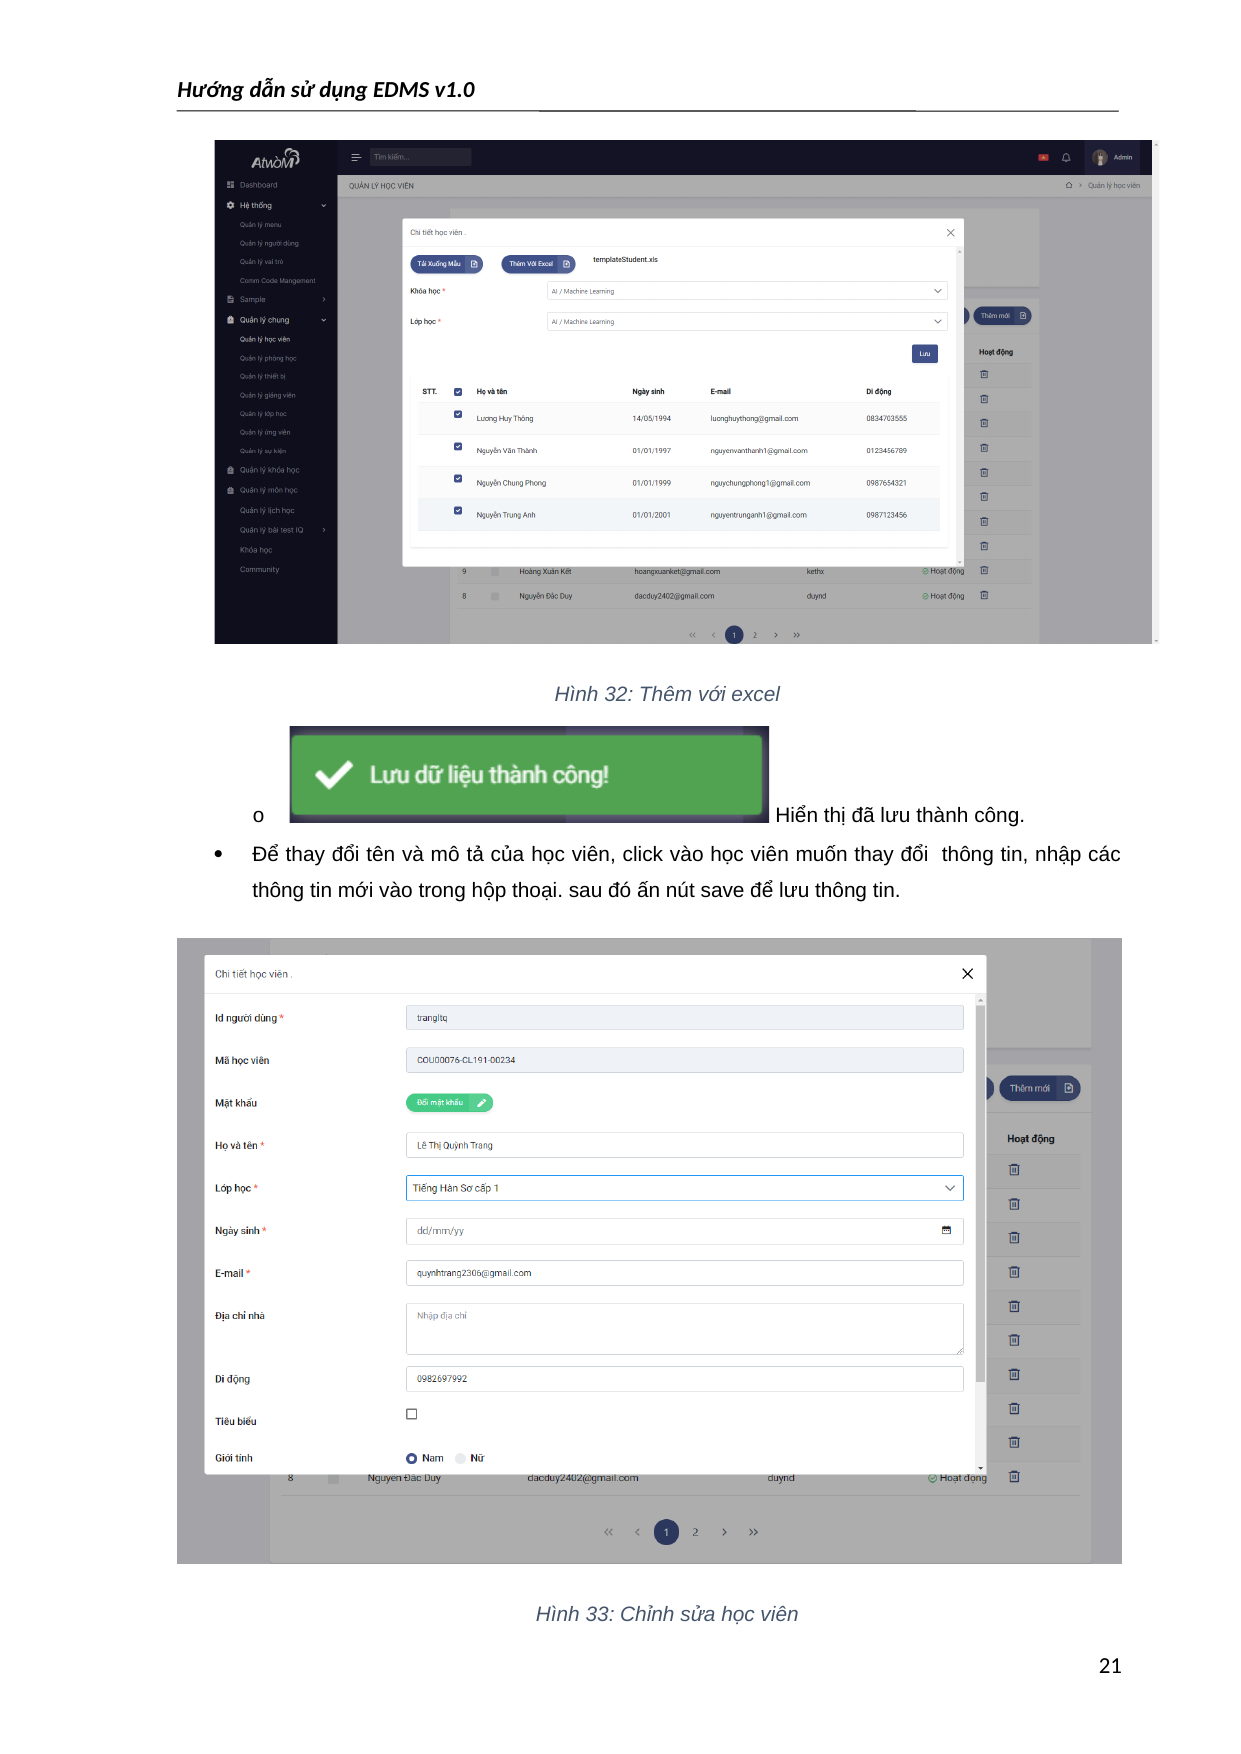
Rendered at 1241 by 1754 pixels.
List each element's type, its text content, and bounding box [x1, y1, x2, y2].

picture [177, 938, 1122, 1564]
text Hình 3.2.5 : Thêm với excel [214, 682, 1122, 706]
picture [289, 726, 770, 823]
text Hình 3.2.6 : Chỉnh sửa học viên [214, 1602, 1122, 1626]
list Để thay đổi tên và mô tả của học viên, click vào học viên muốn thay đổi thông tin, nhập các thông tin mới vào trong hộp thoại. sau đó ấn nút save để lưu thông tin. [214, 841, 1122, 901]
picture [214, 140, 1160, 644]
